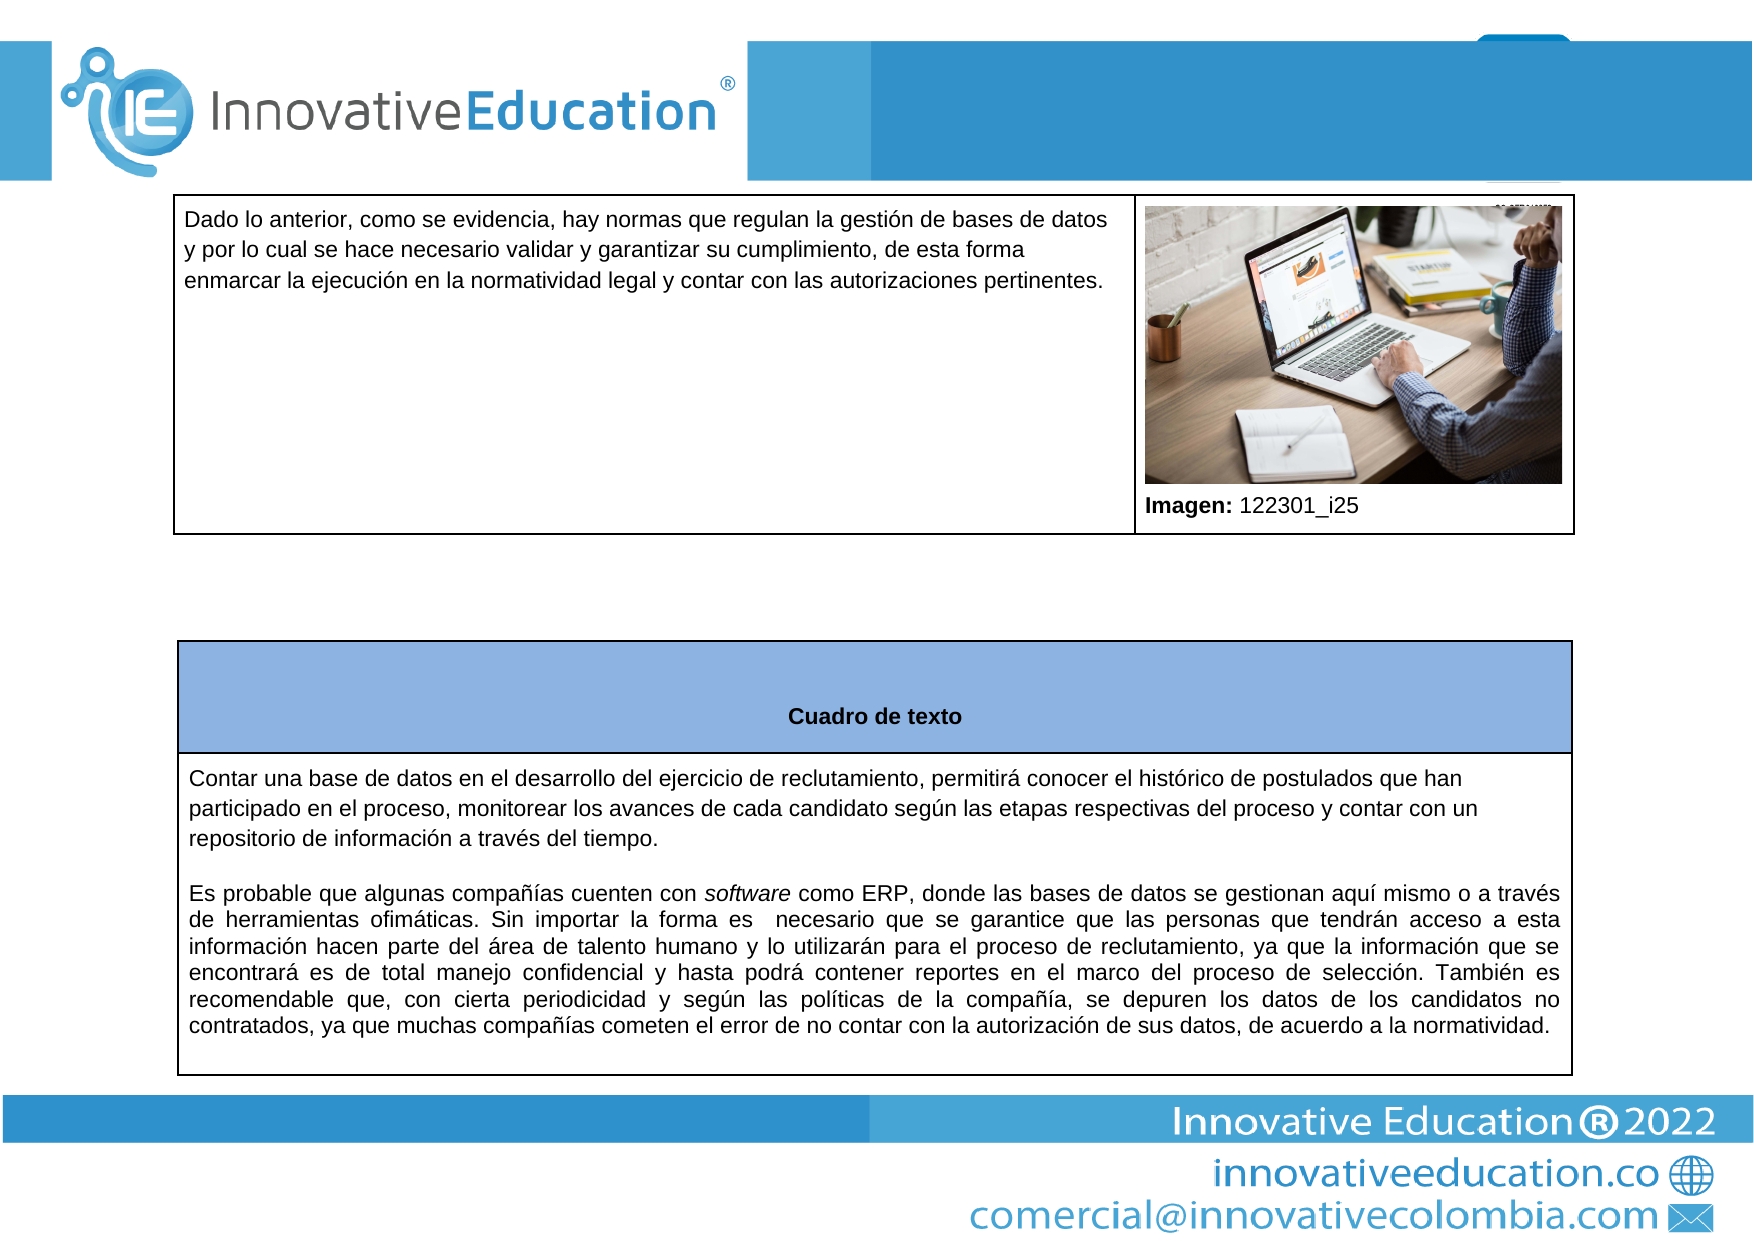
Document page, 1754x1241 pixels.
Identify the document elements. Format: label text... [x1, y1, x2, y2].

table_header Cuadro de texto [179, 642, 1571, 752]
table_cell Dado lo anterior, como se evidencia, hay normas que regulan la gestión de bases de datos y por lo cual se hace necesario validar y garantizar su cumplimiento, de esta forma enmarcar la ejecución en la normatividad legal y contar con las autorizaciones pertinentes. [175, 196, 1134, 533]
picture [2, 1093, 1754, 1239]
picture [1145, 206, 1563, 484]
table_cell Imagen: 122301_i25 [1136, 196, 1573, 533]
picture [0, 28, 1752, 214]
